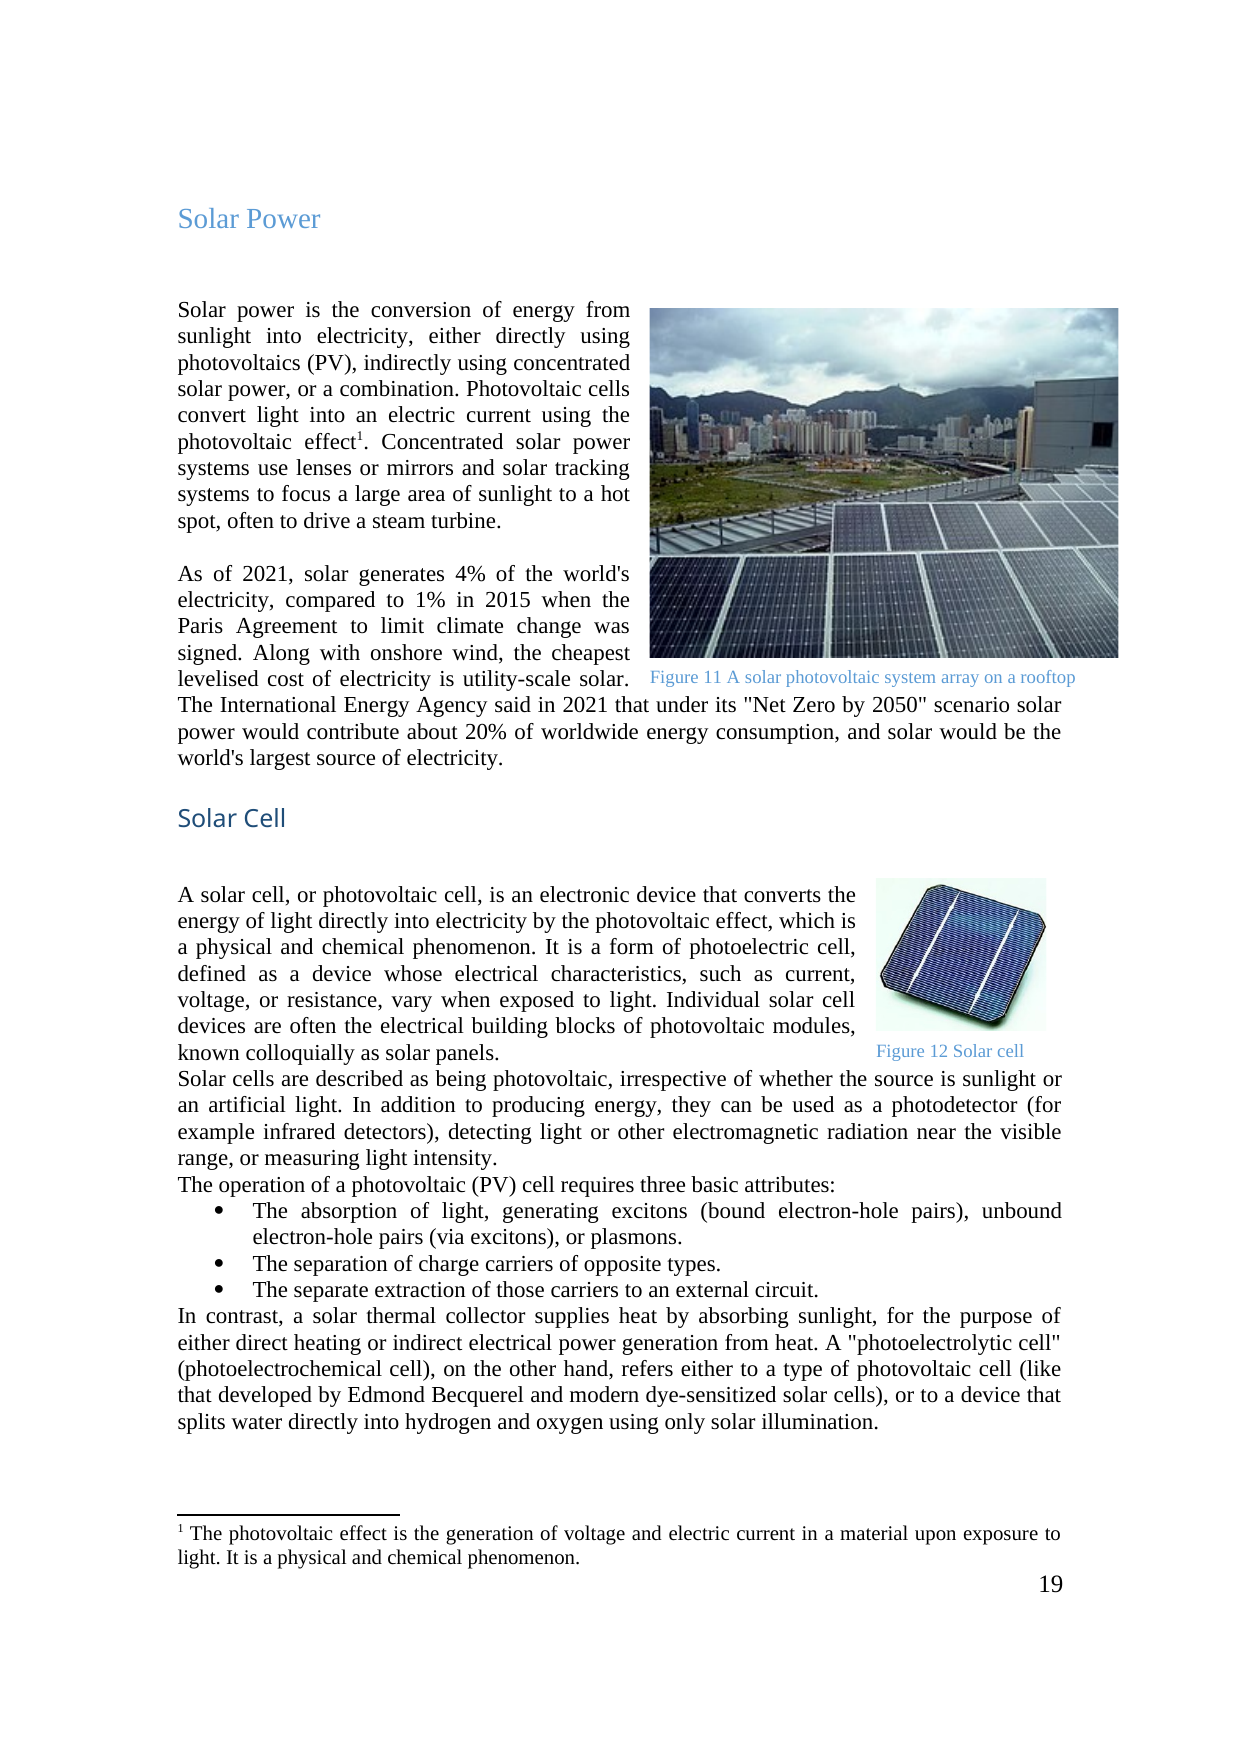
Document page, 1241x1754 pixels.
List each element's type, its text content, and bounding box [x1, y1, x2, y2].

subtitle Solar Power [177, 201, 1063, 234]
list The separation of charge carriers of opposite types. [215, 1250, 1063, 1276]
text Solar power is the conversion of energy from sunlight into electricity, either directly using photovoltaics (PV), indirectly using concentrated solar power, or a combination. Photovoltaic cells convert light into an electric current using the photovoltaic effect. Concentrated solar power systems use lenses or mirrors and solar tracking systems to focus a large area of sunlight to a hot spot, often to drive a steam turbine. [177, 296, 1063, 533]
text In contrast, a solar thermal collector supplies heat by absorbing sunlight, for the purpose of either direct heating or indirect electrical power generation from heat. A "photoelectrolytic cell" (photoelectrochemical cell), on the other hand, refers either to a type of photovoltaic cell (like that developed by Edmond Becquerel and modern dye-sensitized solar cells), or to a device that splits water directly into hydrogen and oxygen using only solar illumination. [177, 1302, 1063, 1434]
text Solar cells are described as being photovoltaic, irrespective of whether the source is sunlight or an artificial light. In addition to producing energy, they can be used as a photodetector (for example infrared detectors), detecting light or other electromagnetic radiation near the visible range, or measuring light intensity. [177, 1065, 1063, 1171]
list The absorption of light, generating excitons (bound electron-hole pairs), unbound electron-hole pairs (via excitons), or plasmons. [215, 1197, 1063, 1250]
picture [875, 878, 1047, 1031]
list The separate extraction of those carriers to an external circuit. [215, 1276, 1063, 1302]
picture [649, 308, 1119, 658]
subtitle Solar Cell [177, 801, 1063, 835]
text As of 2021, solar generates 4% of the world's electricity, compared to 1% in 2015 when the Paris Agreement to limit climate change was signed. Along with onshore wind, the cheapest levelised cost of electricity is utility-scale solar. The International Energy Agency said in 2021 that under its "Net Zero by 2050" scenario solar power would contribute about 20% of worldwide energy consumption, and solar would be the world's largest source of electricity. [177, 559, 1063, 770]
text A solar cell, or photovoltaic cell, is an electronic device that converts the energy of light directly into electricity by the photovoltaic effect, which is a physical and chemical phenomenon. It is a form of photoelectric cell, defined as a device whose electrical characteristics, such as current, voltage, or resistance, vary when exposed to light. Individual solar cell devices are often the electrical building blocks of photovoltaic modules, known colloquially as solar panels. [177, 881, 1063, 1065]
text The operation of a photovoltaic (PV) cell requires three basic attributes: [177, 1171, 1063, 1197]
